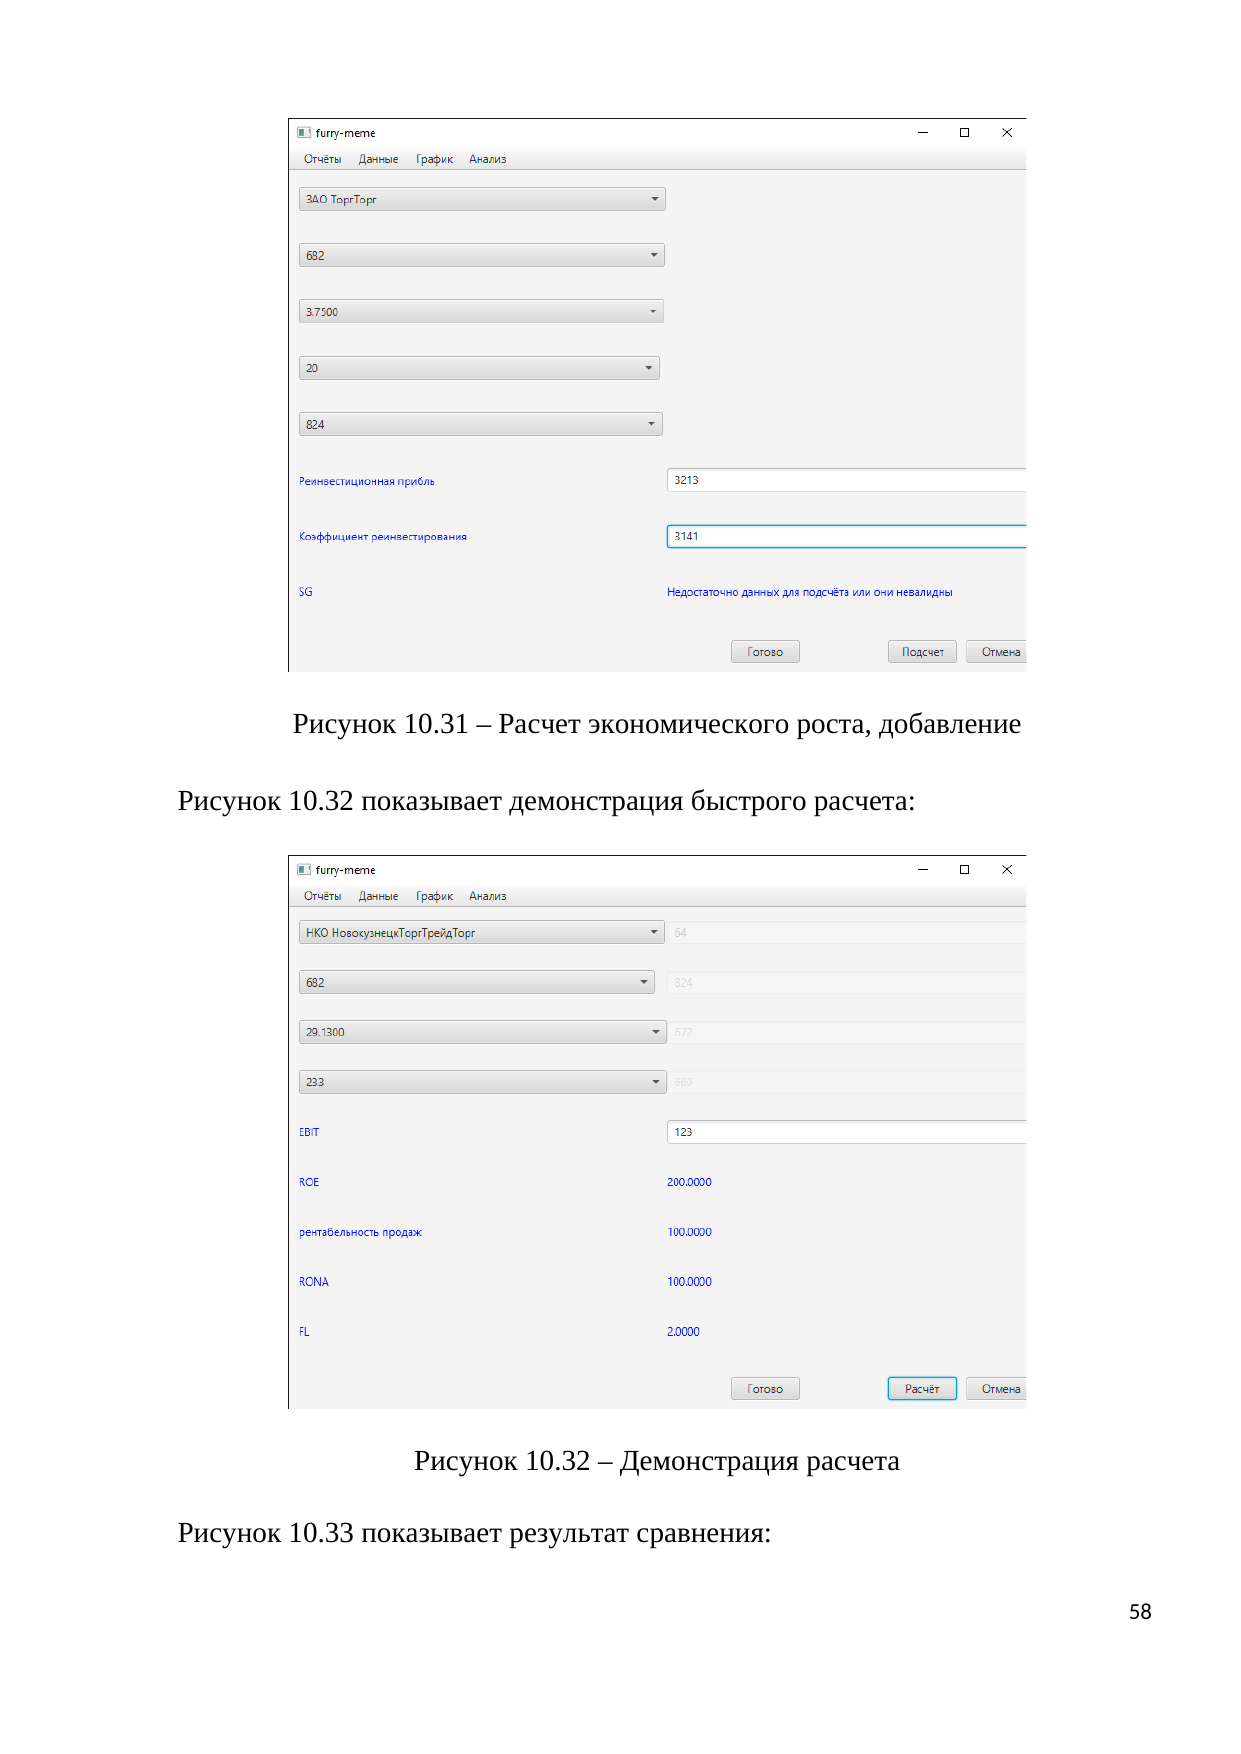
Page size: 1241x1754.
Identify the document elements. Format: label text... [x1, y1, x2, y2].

picture [669, 527, 1027, 546]
text Рисунок 10.31 – Расчет экономического роста, добавление [177, 706, 1137, 740]
picture [288, 855, 1027, 1409]
picture [288, 118, 1027, 672]
text Рисунок 10.32 – Демонстрация расчета [177, 1443, 1137, 1477]
text Рисунок 10.33 показывает результат сравнения: [177, 1515, 1137, 1548]
text Рисунок 10.32 показывает демонстрация быстрого расчета: [177, 783, 1137, 817]
